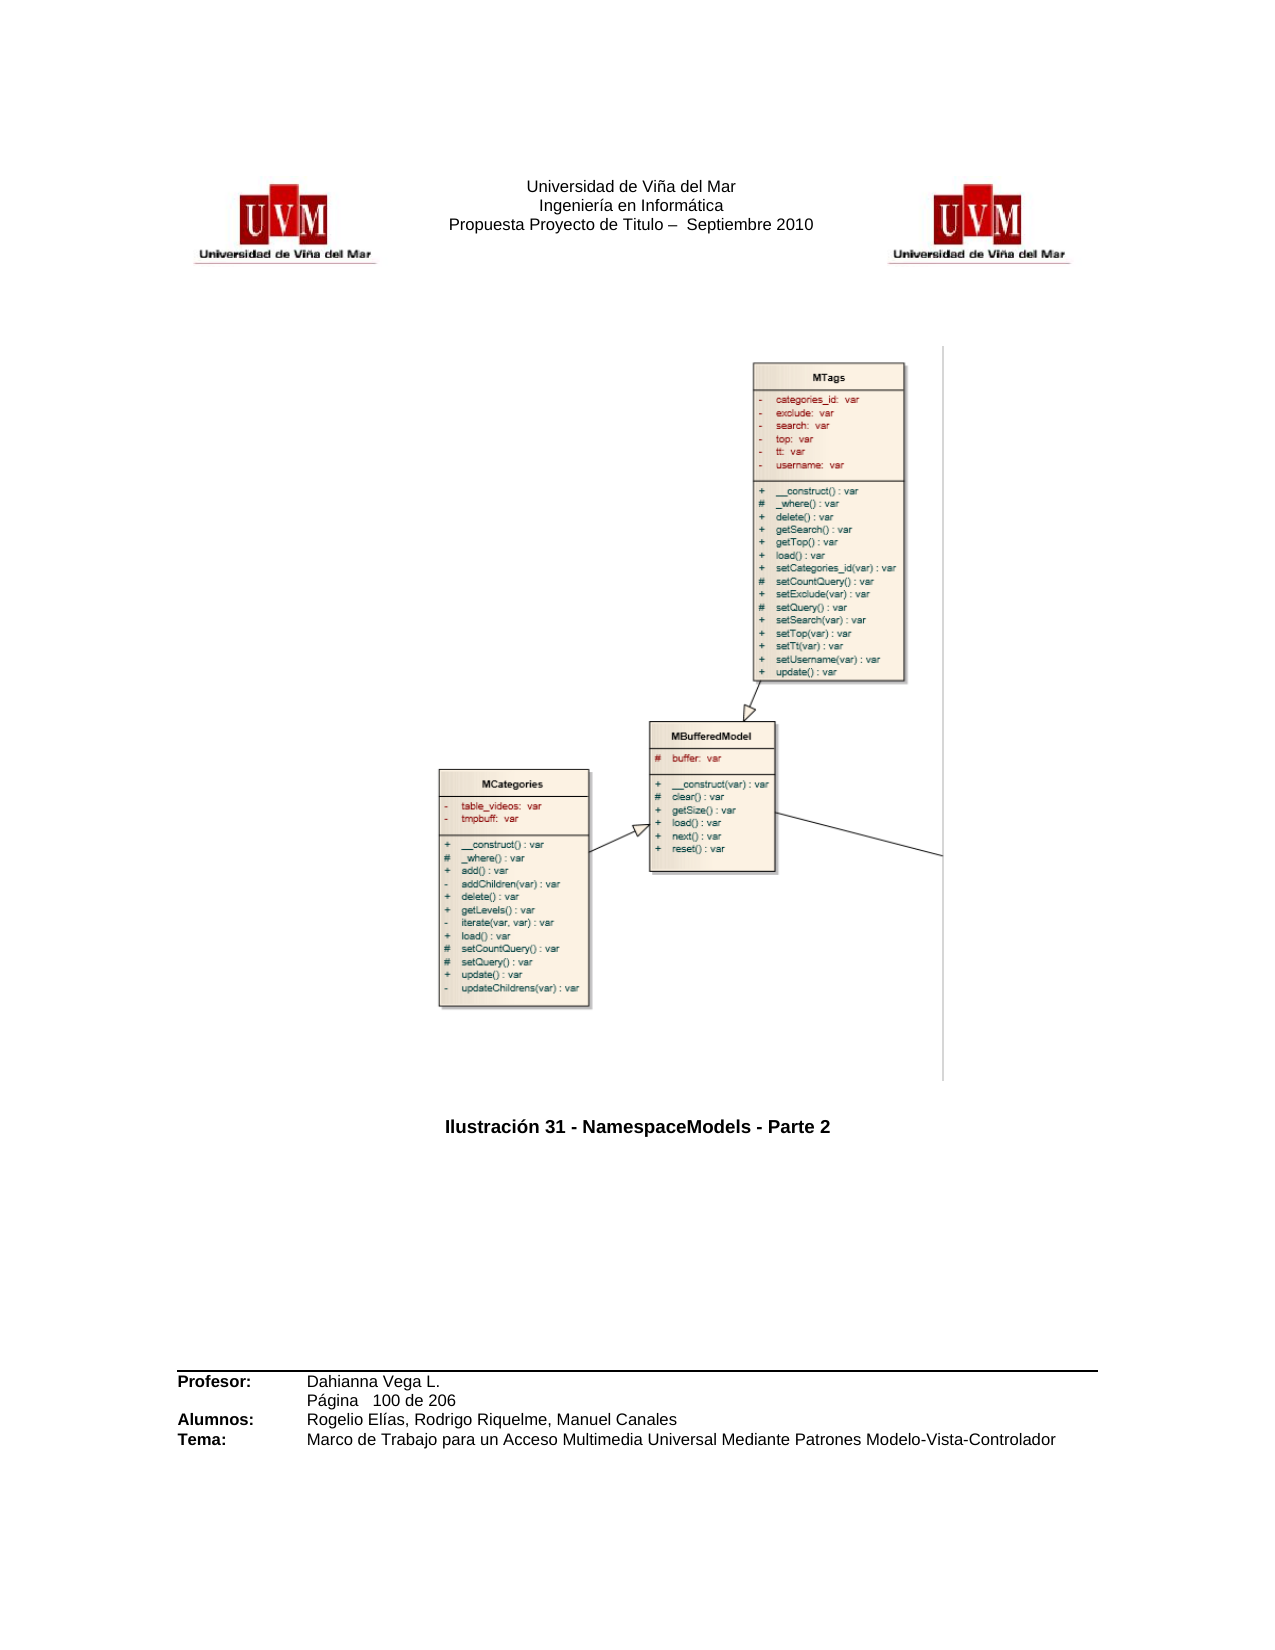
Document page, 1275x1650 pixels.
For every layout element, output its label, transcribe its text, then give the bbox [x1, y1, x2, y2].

picture [177, 176, 390, 267]
picture [306, 346, 969, 1081]
text Ilustración 31 - NamespaceModels - Parte 2 [177, 1116, 1098, 1137]
picture [871, 176, 1084, 267]
